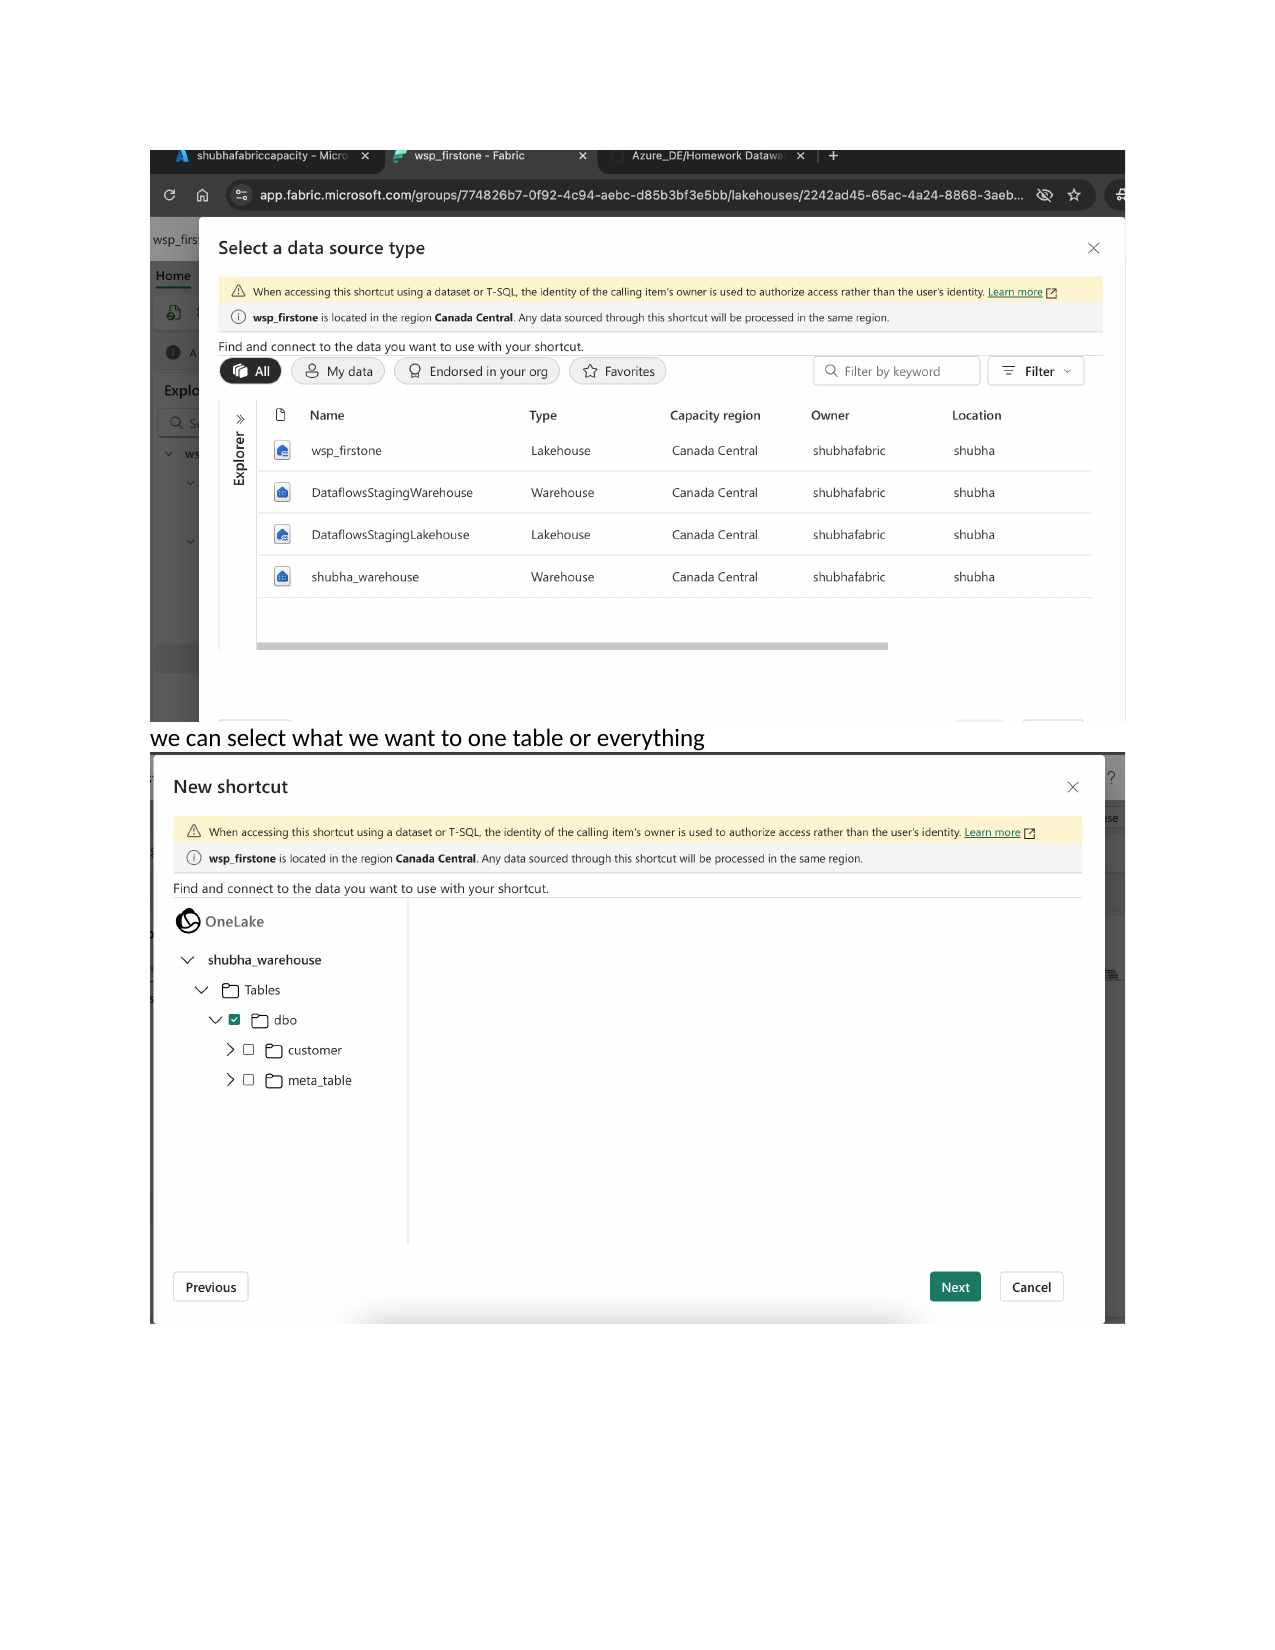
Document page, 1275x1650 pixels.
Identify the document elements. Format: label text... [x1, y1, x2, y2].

picture [150, 150, 1125, 722]
text we can select what we want to one table or everything A link is created between lake house and ware house , we can see a table in lakehouse without loading them manually [150, 722, 1125, 752]
picture [150, 752, 1125, 1324]
